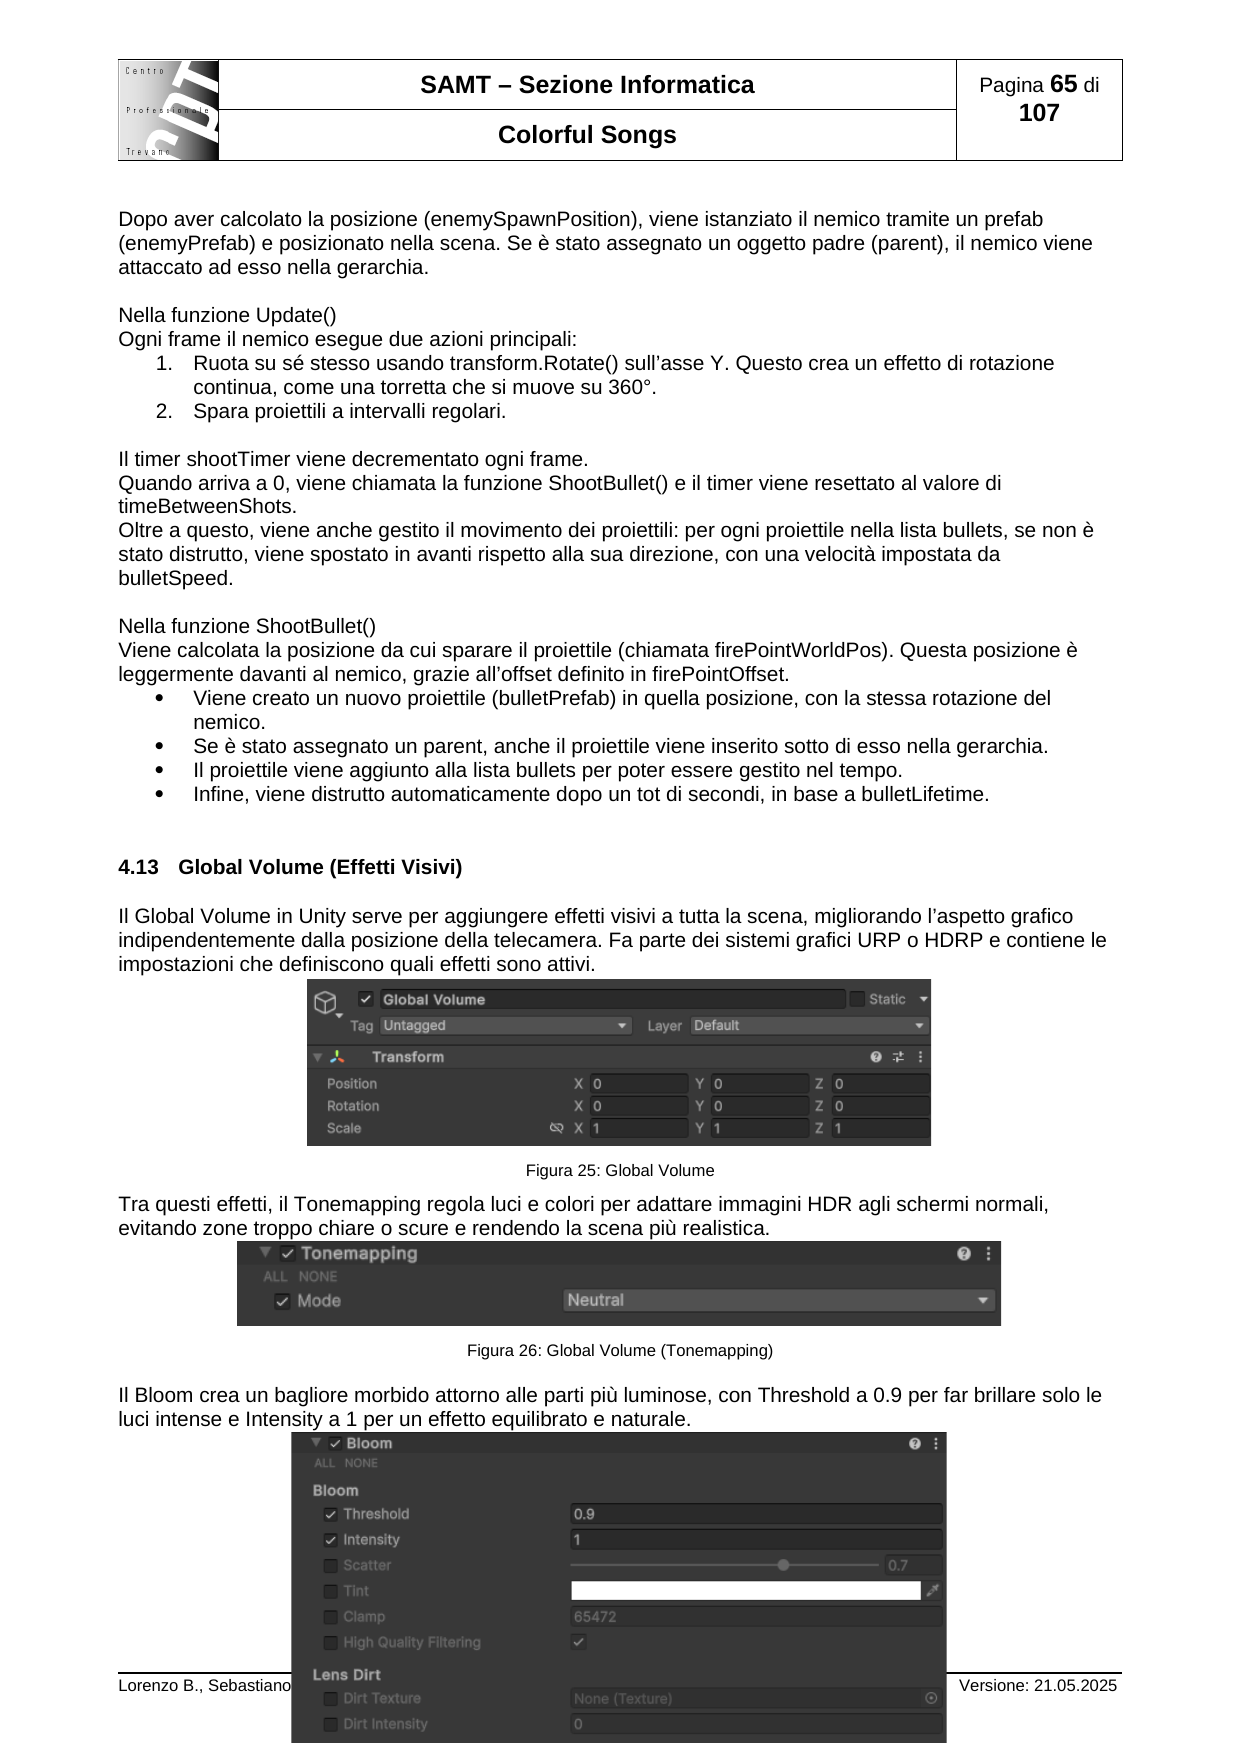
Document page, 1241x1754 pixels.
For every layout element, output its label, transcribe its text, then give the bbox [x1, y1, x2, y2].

text Quando arriva a 0, viene chiamata la funzione ShootBullet() e il timer viene resettato al valore di timeBetweenShots. [118, 470, 1122, 518]
text Il Global Volume in Unity serve per aggiungere effetti visivi a tutta la scena, migliorando l’aspetto grafico indipendentemente dalla posizione della telecamera. Fa parte dei sistemi grafici URP o HDRP e contiene le impostazioni che definiscono quali effetti sono attivi. [118, 904, 1122, 976]
list Viene creato un nuovo proiettile (bulletPrefab) in quella posizione, con la stessa rotazione del nemico. [156, 686, 1122, 734]
text Viene calcolata la posizione da cui sparare il proiettile (chiamata firePointWorldPos). Questa posizione è leggermente davanti al nemico, grazie all’offset definito in firePointOffset. [118, 638, 1122, 686]
text Ogni frame il nemico esegue due azioni principali: [118, 327, 1122, 351]
list Spara proiettili a intervalli regolari. [156, 398, 1122, 422]
text Nella funzione ShootBullet() [118, 614, 1122, 638]
text Nella funzione Update() [118, 303, 1122, 327]
list Se è stato assegnato un parent, anche il proiettile viene inserito sotto di esso nella gerarchia. [156, 734, 1122, 758]
text Dopo aver calcolato la posizione (enemySpawnPosition), viene istanziato il nemico tramite un prefab (enemyPrefab) e posizionato nella scena. Se è stato assegnato un oggetto padre (parent), il nemico viene attaccato ad esso nella gerarchia. [118, 207, 1122, 279]
picture [306, 979, 931, 1145]
list Infine, viene distrutto automaticamente dopo un tot di secondi, in base a bulletLifetime. [156, 782, 1122, 806]
list Ruota su sé stesso usando transform.Rotate() sull’asse Y. Questo crea un effetto di rotazione continua, come una torretta che si muove su 360°. [156, 351, 1122, 398]
text Il Bloom crea un bagliore morbido attorno alle parti più luminose, con Threshold a 0.9 per far brillare solo le luci intense e Intensity a 1 per un effetto equilibrato e naturale. [118, 1383, 1122, 1431]
picture [290, 1432, 947, 1743]
picture [118, 60, 219, 160]
text Il timer shootTimer viene decrementato ogni frame. [118, 446, 1122, 470]
list Il proiettile viene aggiunto alla lista bullets per poter essere gestito nel tempo. [156, 758, 1122, 782]
subtitle Global Volume (Effetti Visivi) [118, 855, 1122, 879]
picture [235, 1241, 1001, 1326]
text Oltre a questo, viene anche gestito il movimento dei proiettili: per ogni proiettile nella lista bullets, se non è stato distrutto, viene spostato in avanti rispetto alla sua direzione, con una velocità impostata da bulletSpeed. [118, 518, 1122, 590]
text Tra questi effetti, il Tonemapping regola luci e colori per adattare immagini HDR agli schermi normali, evitando zone troppo chiare o scure e rendendo la scena più realistica. [118, 1192, 1122, 1239]
